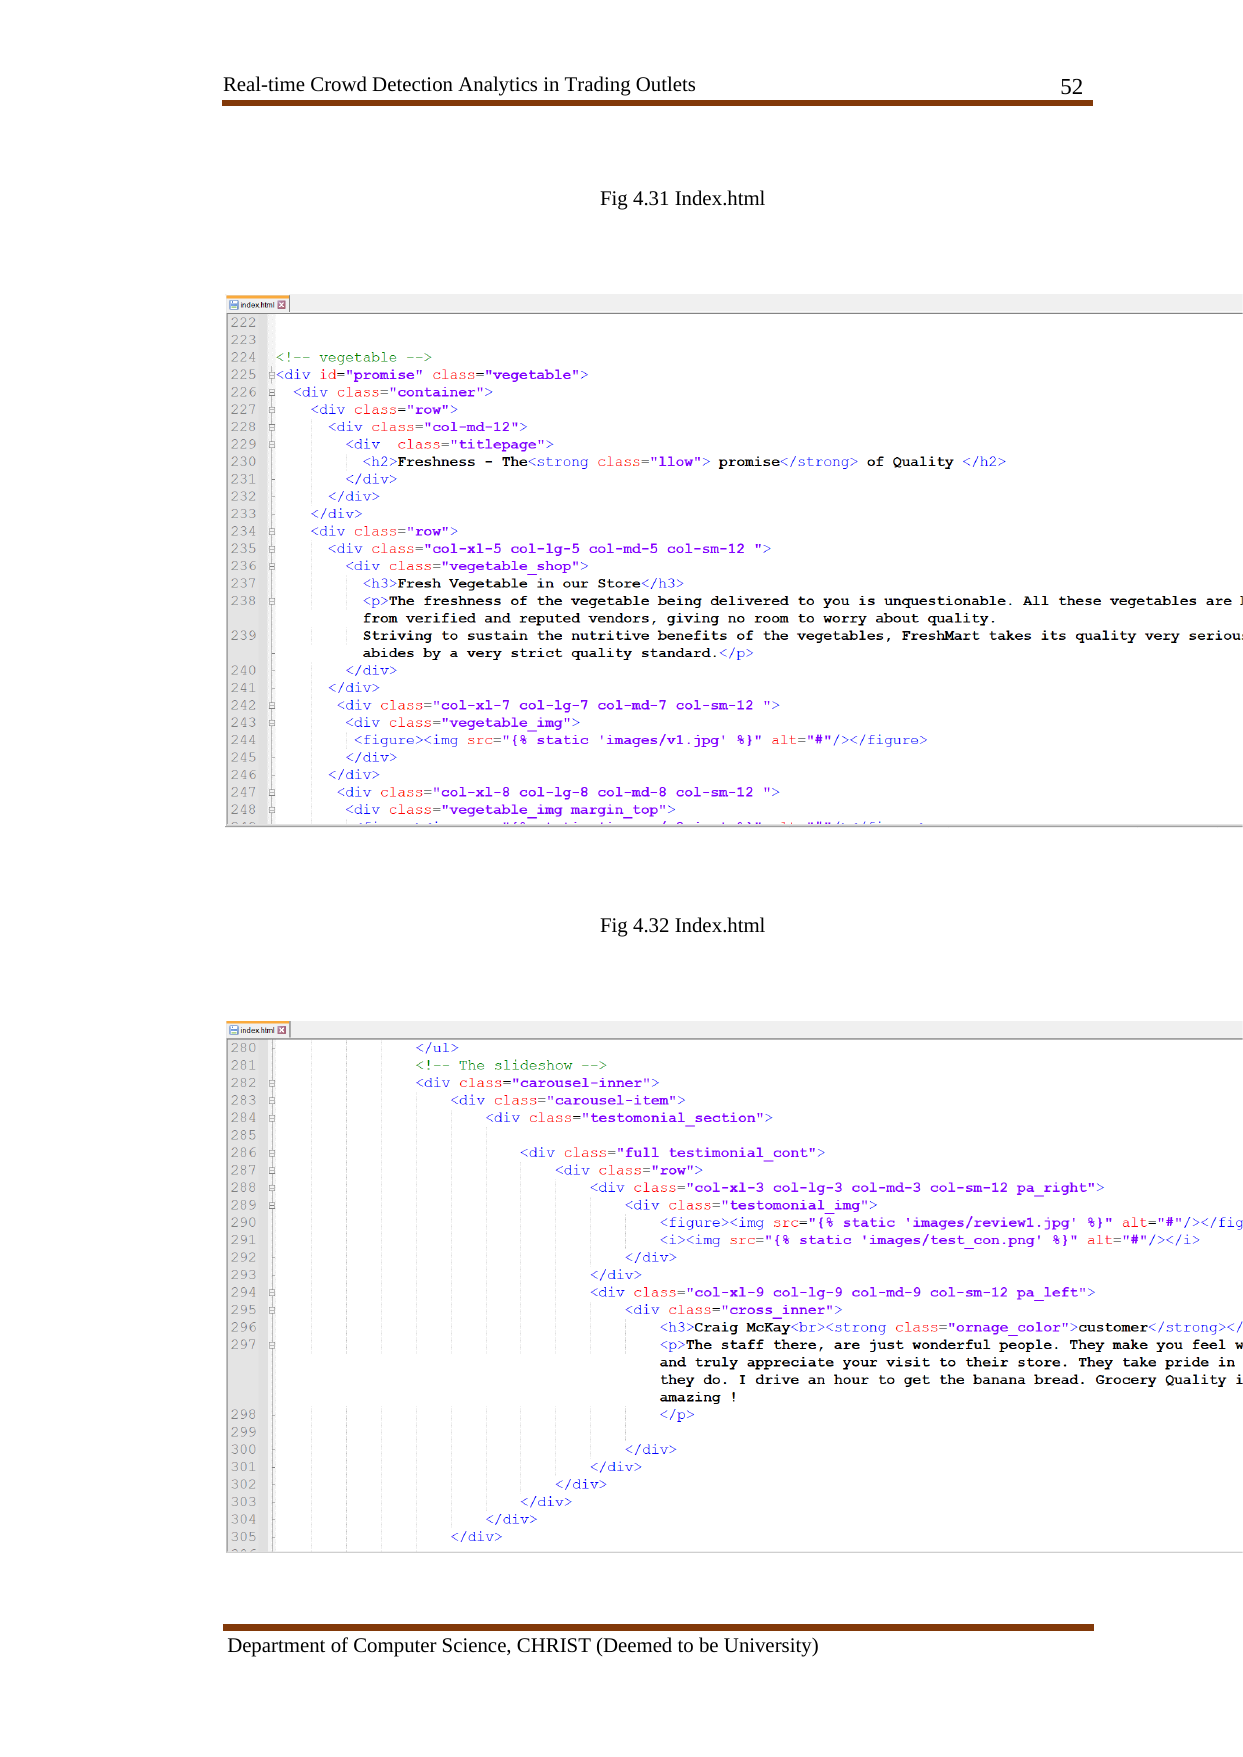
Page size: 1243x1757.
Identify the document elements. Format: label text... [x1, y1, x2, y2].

text Fig 4.31 Index.html [225, 186, 1093, 210]
picture [225, 1021, 1243, 1553]
picture [225, 294, 1243, 828]
text Fig 4.32 Index.html [225, 913, 1093, 937]
